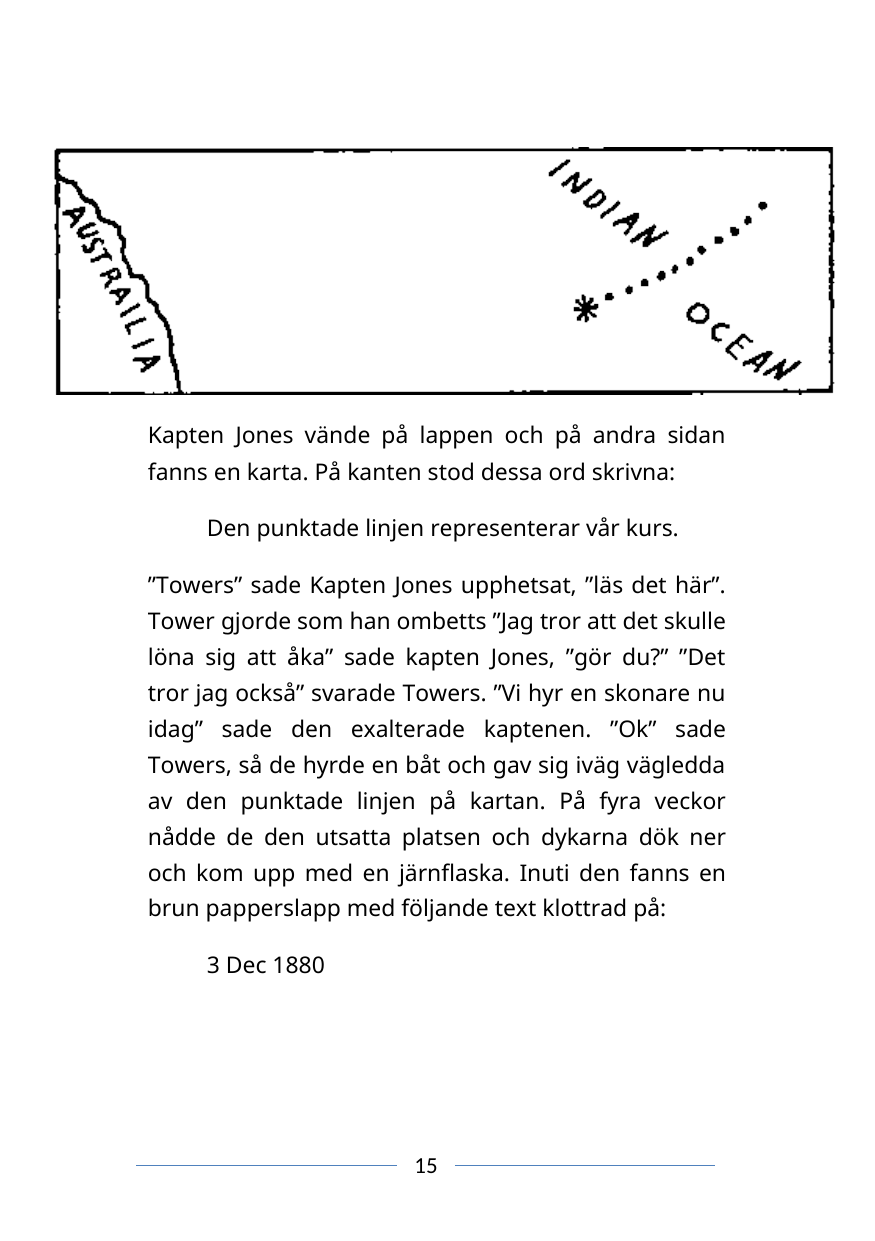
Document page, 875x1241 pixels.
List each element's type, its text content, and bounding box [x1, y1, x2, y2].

picture [53, 147, 835, 395]
text 3 Dec 1880 [207, 949, 726, 980]
text Den punktade linjen representerar vår kurs. [207, 512, 726, 543]
text Kapten Jones vände på lappen och på andra sidan fanns en karta. På kanten stod dessa ord skrivna: [148, 419, 726, 487]
text ”Towers” sade Kapten Jones upphetsat, ”läs det här”. Tower gjorde som han ombetts ”Jag tror att det skulle löna sig att åka” sade kapten Jones, ”gör du?” ”Det tror jag också” svarade Towers. ”Vi hyr en skonare nu idag” sade den exalterade kaptenen. ”Ok” sade Towers, så de hyrde en båt och gav sig iväg vägledda av den punktade linjen på kartan. På fyra veckor nådde de den utsatta platsen och dykarna dök ner och kom upp med en järnflaska. Inuti den fanns en brun papperslapp med följande text klottrad på: [148, 569, 726, 924]
